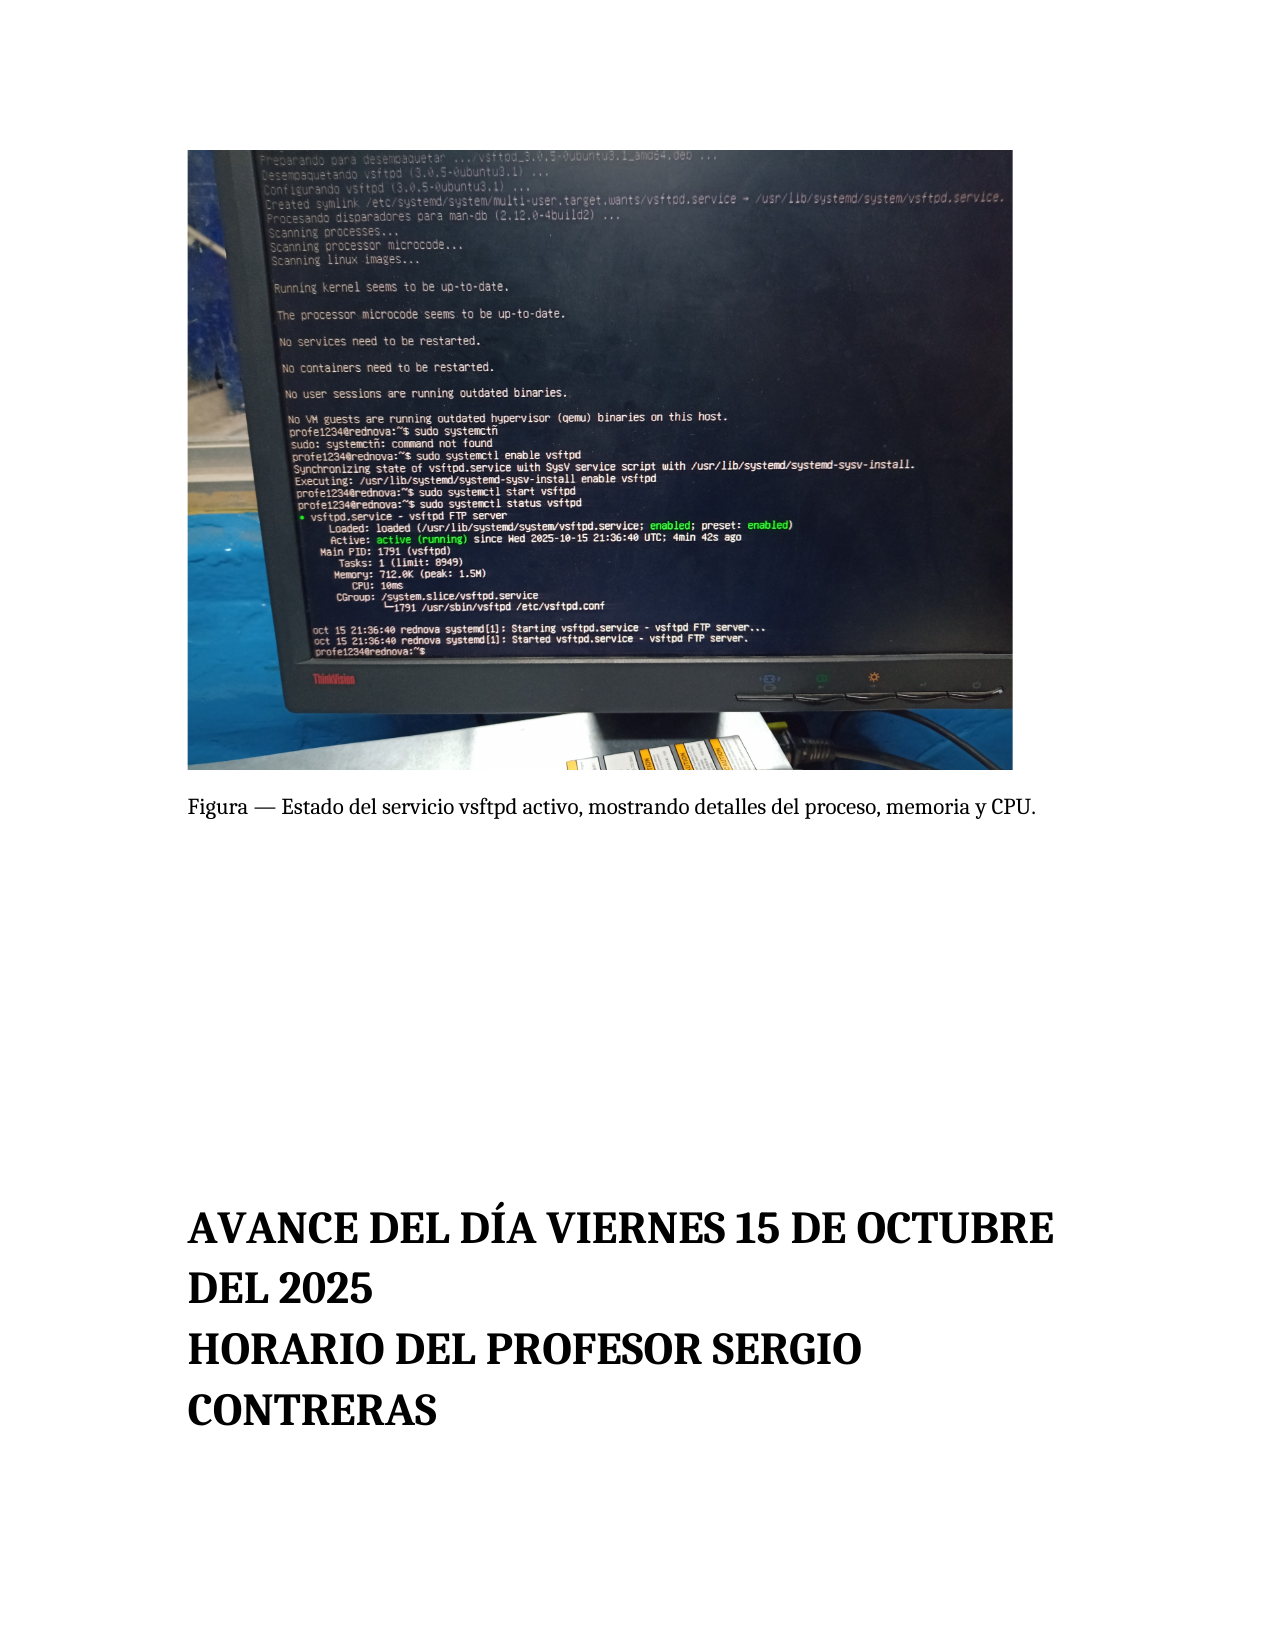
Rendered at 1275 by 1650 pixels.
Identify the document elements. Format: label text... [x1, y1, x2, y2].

picture [187, 150, 1013, 770]
text Avance del día viernes 15 de OCTUBRE del 2025 Horario del profesor SERGIO CONTRERAS [187, 1202, 1087, 1436]
text Figura — Estado del servicio vsftpd activo, mostrando detalles del proceso, memoria y CPU. [187, 794, 1087, 820]
